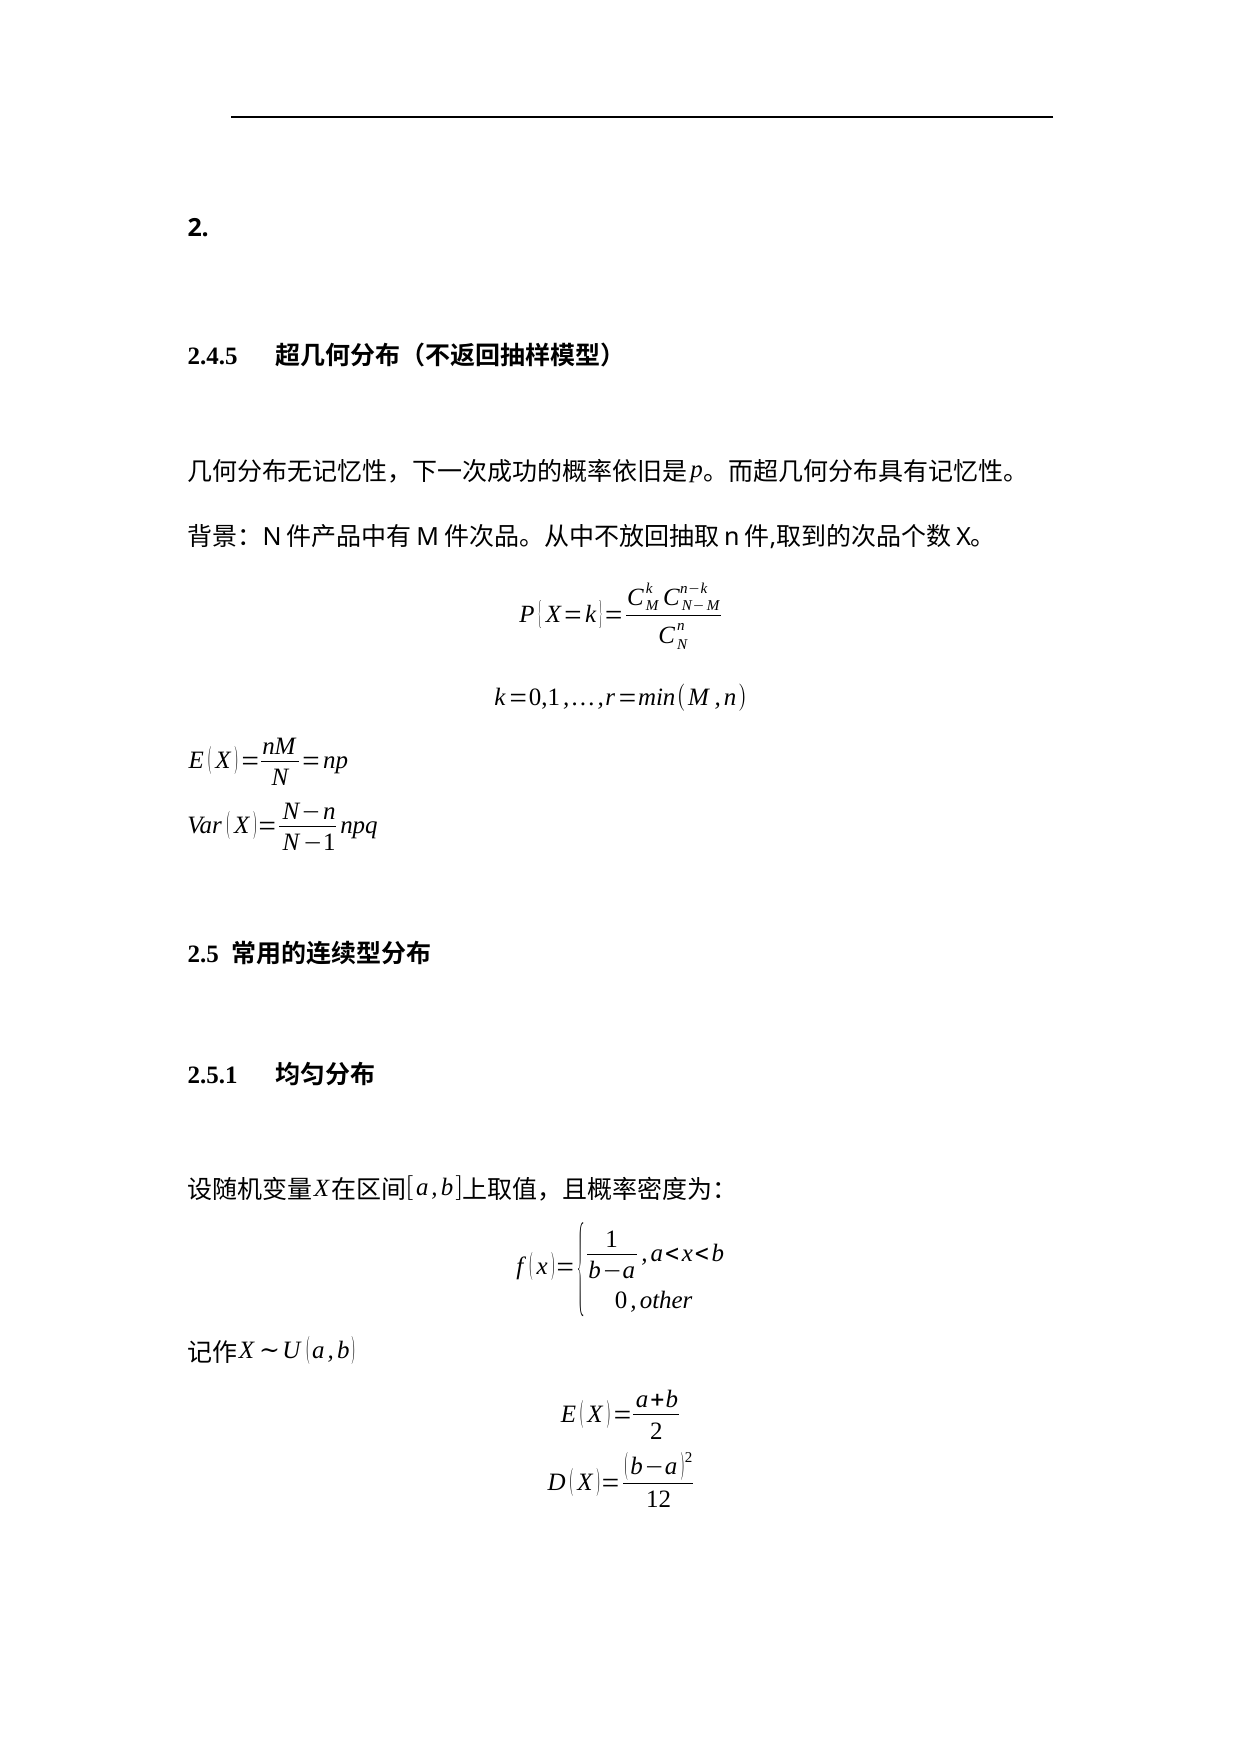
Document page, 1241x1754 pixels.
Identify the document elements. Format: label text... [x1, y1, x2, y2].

text 背景：N件产品中有M件次品。从中不放回抽取n件,取到的次品个数X。 [187, 502, 1053, 567]
subtitle 均匀分布 [187, 1040, 1053, 1105]
text 几何分布无记忆性，下一次成功的概率依旧是。而超几何分布具有记忆性。 [187, 437, 1053, 502]
text 设随机变量在区间上取值，且概率密度为： [187, 1156, 1053, 1221]
text 记作 [187, 1318, 1053, 1383]
subtitle 超几何分布（不返回抽样模型） [187, 321, 1053, 386]
subtitle 常用的连续型分布 [187, 919, 1053, 984]
